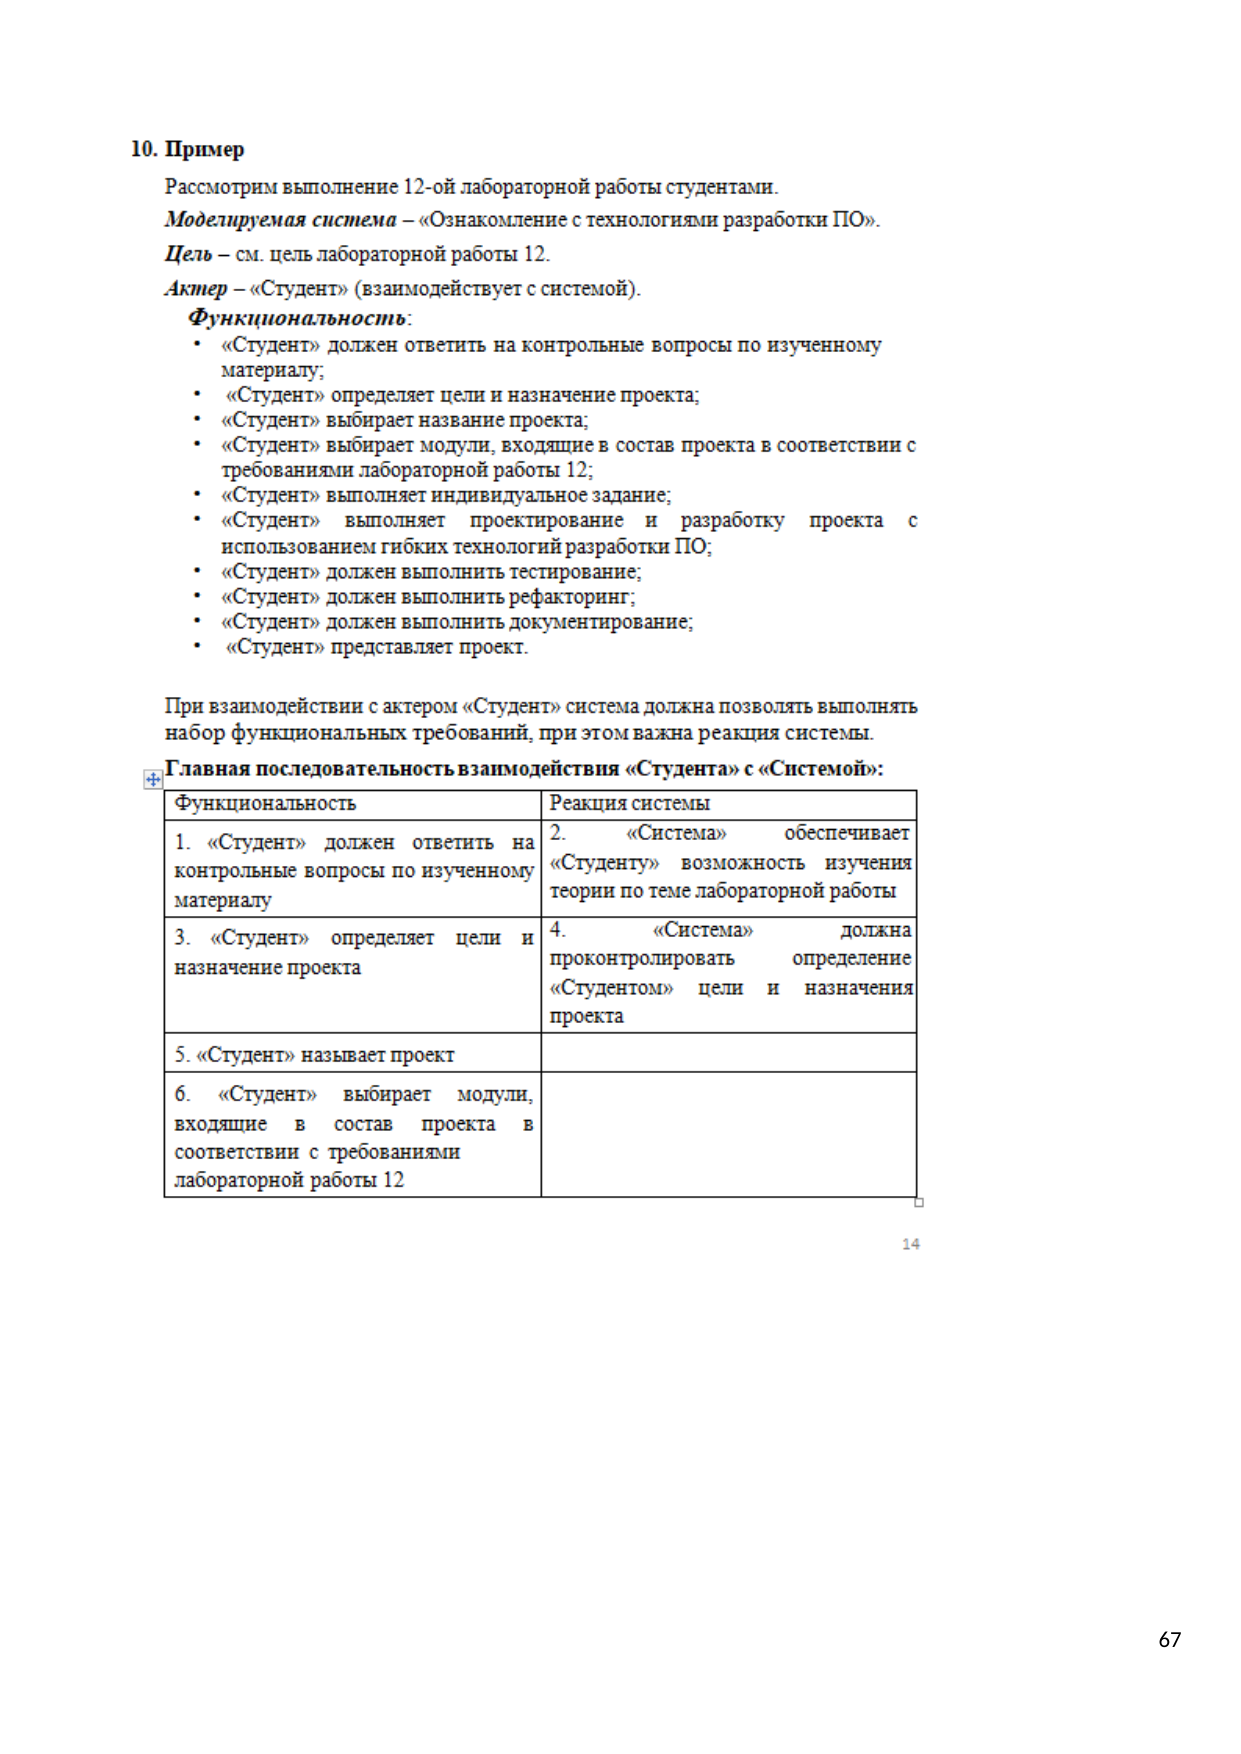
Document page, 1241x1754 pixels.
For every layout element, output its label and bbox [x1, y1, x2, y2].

picture [106, 108, 960, 1317]
